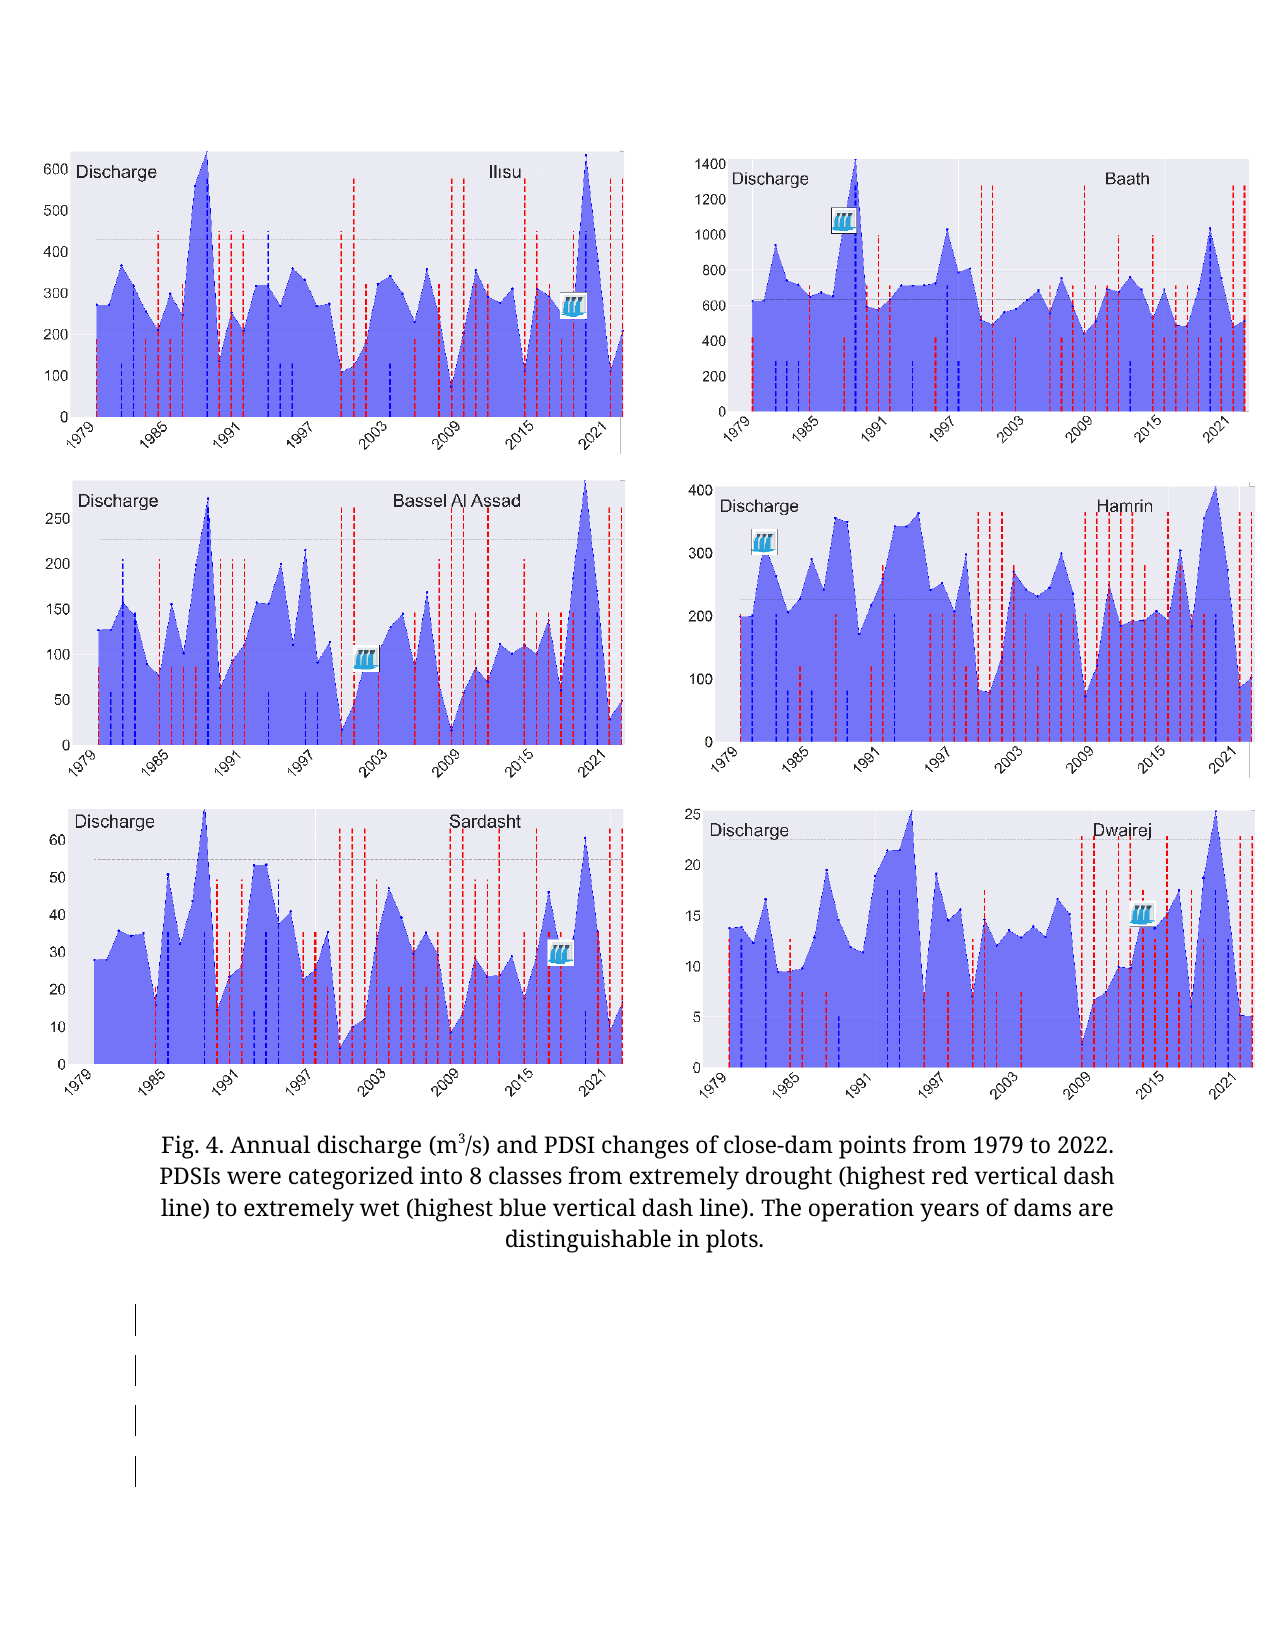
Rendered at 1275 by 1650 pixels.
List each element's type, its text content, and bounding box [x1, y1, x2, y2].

picture [43, 478, 625, 782]
picture [683, 806, 1255, 1104]
table_cell [665, 806, 1274, 1129]
table_cell [1, 479, 665, 806]
table_cell [1, 150, 665, 479]
picture [692, 157, 1249, 447]
table_cell [665, 150, 1274, 479]
picture [41, 150, 625, 454]
picture [686, 482, 1256, 778]
picture [47, 809, 624, 1101]
text Fig. 4. Annual discharge (m3/s) and PDSI changes of close-dam points from 1979 to 2022. PDSIs were categorized into 8 classes from extremely drought (highest red vertical dash line) to extremely wet (highest blue vertical dash line). The operation years of dams are distinguishable in plots. [150, 1129, 1125, 1254]
table_cell [665, 479, 1274, 806]
table_cell [1, 806, 665, 1129]
